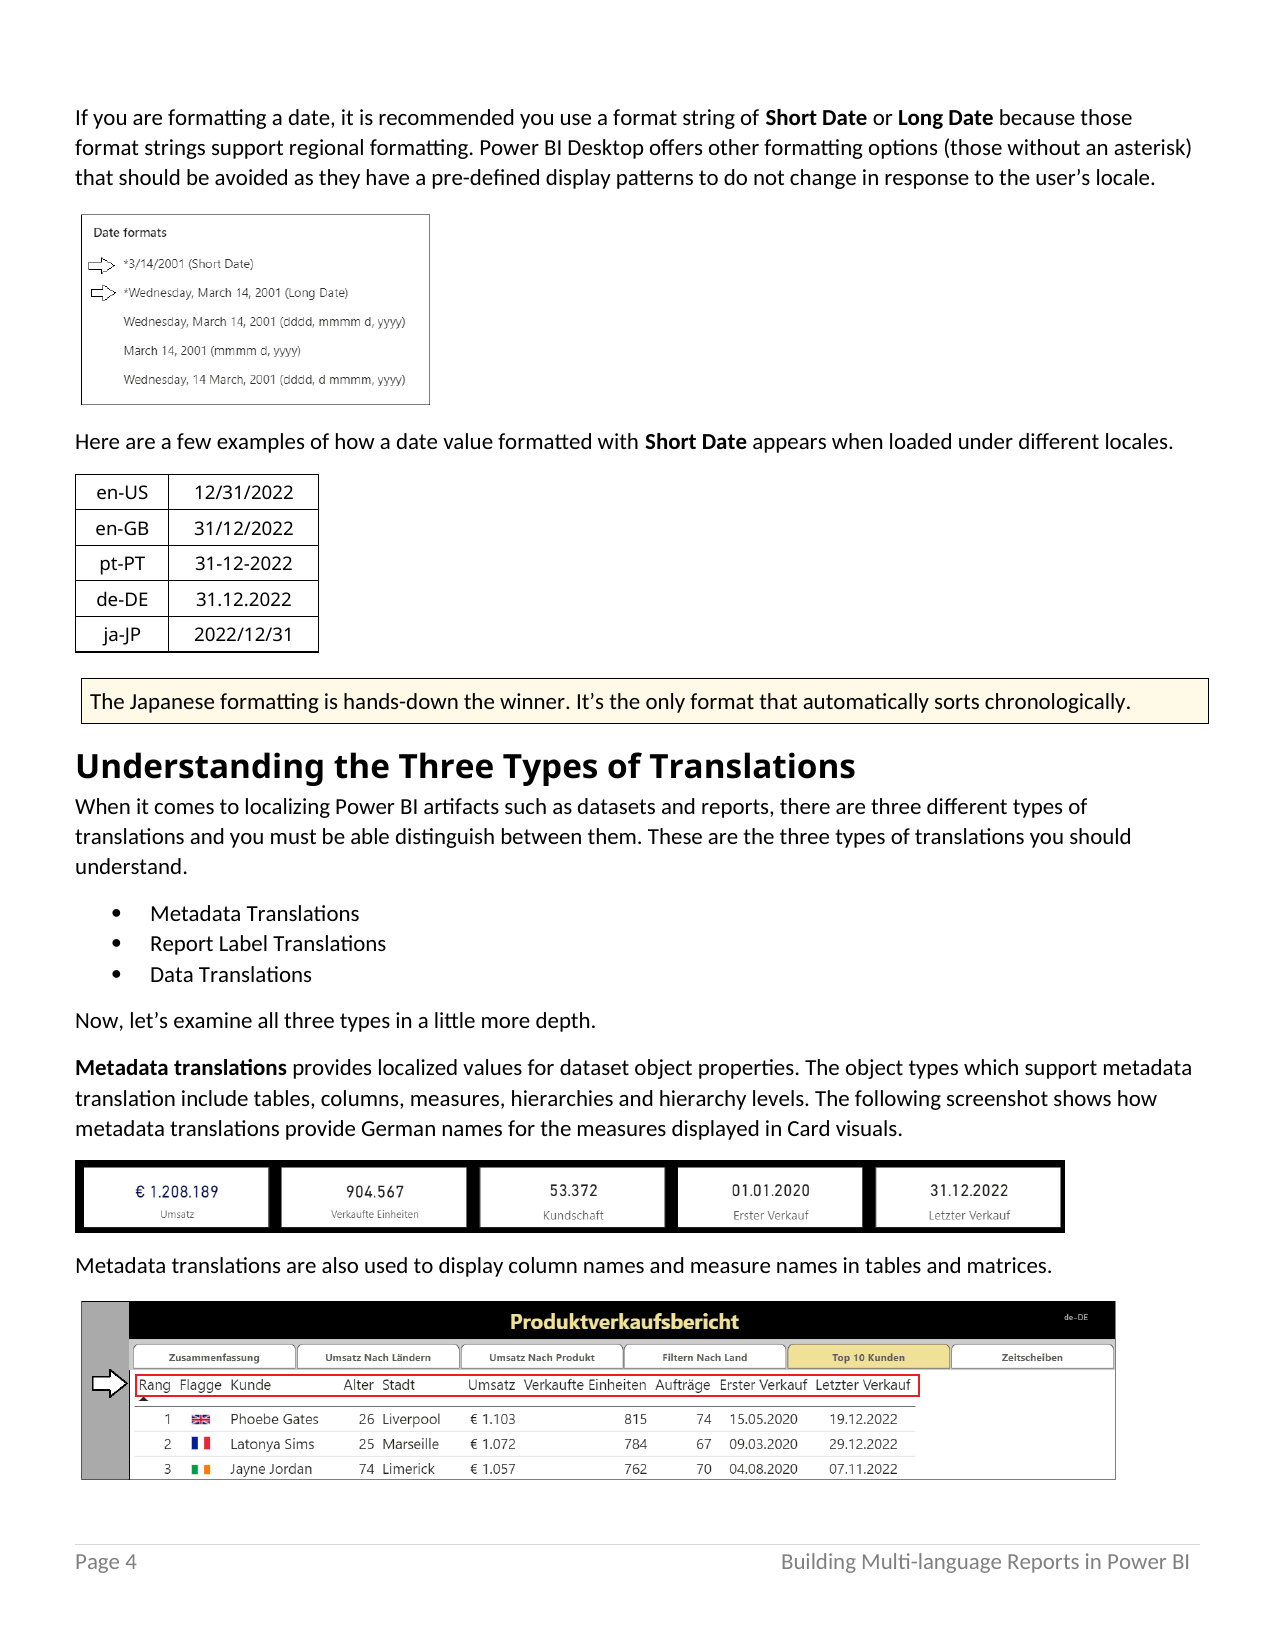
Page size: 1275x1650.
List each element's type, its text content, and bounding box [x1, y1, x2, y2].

text Metadata translations provides localized values for dataset object properties. The object types which support metadata translation include tables, columns, measures, hierarchies and hierarchy levels. The following screenshot shows how metadata translations provide German names for the measures displayed in Card visuals. [75, 1053, 1200, 1142]
text The Japanese formatting is hands-down the winner. It’s the only format that automatically sorts chronologically. [82, 679, 1208, 723]
picture [75, 1160, 1065, 1233]
table_cell pt-PT [76, 546, 168, 580]
table_cell 2022/12/31 [169, 617, 318, 651]
picture [75, 1297, 1122, 1487]
table_header en-US [76, 475, 168, 509]
text When it comes to localizing Power BI artifacts such as datasets and reports, there are three different types of translations and you must be able distinguish between them. These are the three types of translations you should understand. [75, 792, 1200, 881]
table_cell 31.12.2022 [169, 581, 318, 616]
text Metadata translations are also used to display column names and measure names in tables and matrices. [75, 1251, 1200, 1279]
text Now, let’s examine all three types in a little more depth. [75, 1007, 1200, 1035]
table_cell 31-12-2022 [169, 546, 318, 580]
text If you are formatting a date, it is recommended you use a format string of Short Date or Long Date because those format strings support regional formatting. Power BI Desktop offers other formatting options (those without an asterisk) that should be avoided as they have a pre-defined display patterns to do not change in response to the user’s locale. [75, 103, 1200, 191]
picture [75, 210, 434, 409]
list Data Translations [112, 960, 1200, 988]
table_cell de-DE [76, 581, 168, 616]
table_cell en-GB [76, 510, 168, 545]
table_header 12/31/2022 [169, 475, 318, 509]
text Here are a few examples of how a date value formatted with Short Date appears when loaded under different locales. [75, 427, 1200, 455]
list Report Label Translations [112, 929, 1200, 958]
table_cell ja-JP [76, 617, 168, 651]
list Metadata Translations [112, 899, 1200, 927]
subtitle Understanding the Three Types of Translations [75, 743, 1200, 788]
table_cell 31/12/2022 [169, 510, 318, 545]
